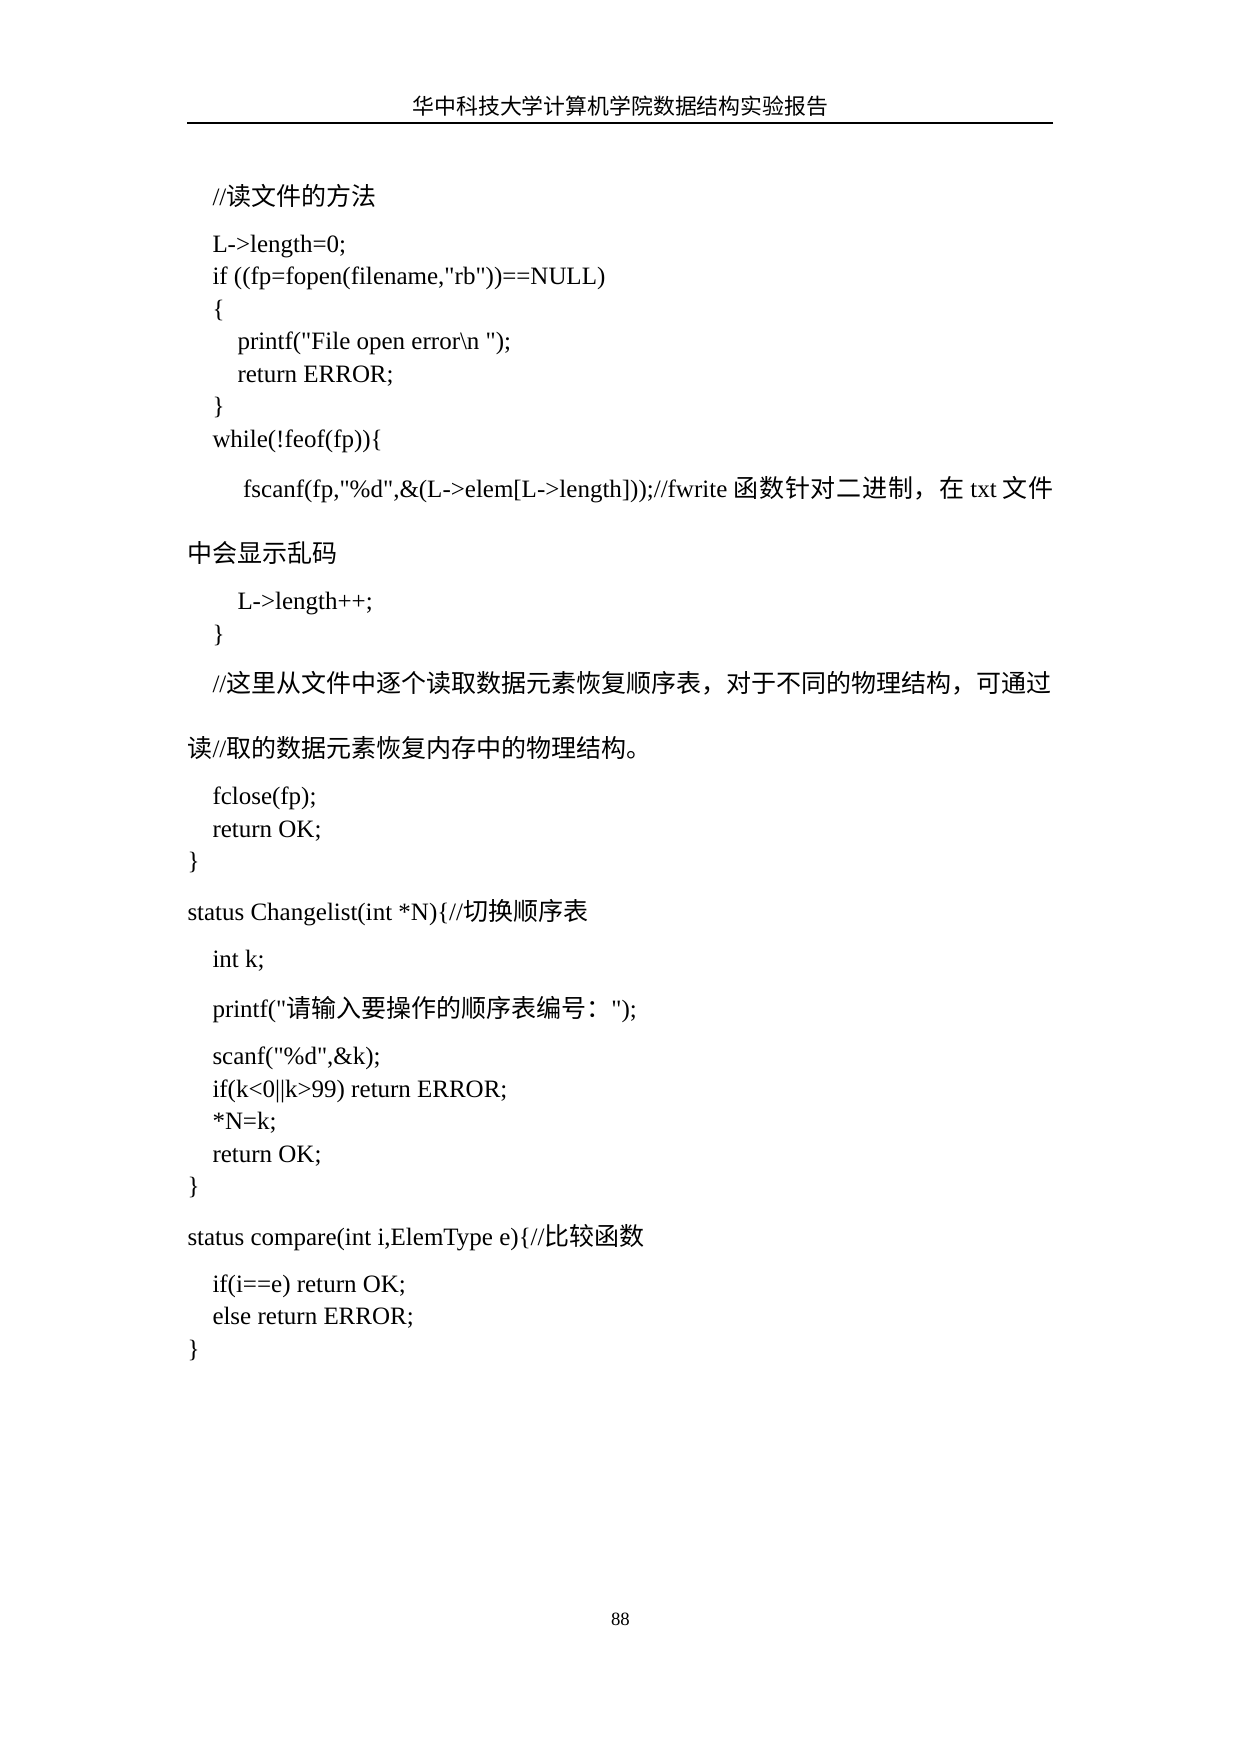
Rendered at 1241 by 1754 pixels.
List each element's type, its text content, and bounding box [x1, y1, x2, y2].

text if(i==e) return OK; [187, 1267, 1053, 1299]
text return ERROR; [187, 357, 1053, 389]
text if ((fp=fopen(filename,"rb"))==NULL) [187, 259, 1053, 292]
text fscanf(fp,"%d",&(L->elem[L->length]));//fwrite函数针对二进制，在txt文件中会显示乱码 [187, 454, 1053, 584]
text while(!feof(fp)){ [187, 422, 1053, 454]
text printf("File open error\n "); [187, 324, 1053, 357]
text status Changelist(int *N){//切换顺序表 [187, 877, 1053, 942]
text } [187, 389, 1053, 422]
text } [187, 617, 1053, 649]
text fclose(fp); [187, 779, 1053, 812]
text printf("请输入要操作的顺序表编号："); [187, 974, 1053, 1039]
text //读文件的方法 [187, 162, 1053, 227]
text } [187, 844, 1053, 877]
text { [187, 292, 1053, 324]
text scanf("%d",&k); [187, 1039, 1053, 1072]
text int k; [187, 942, 1053, 974]
text L->length=0; [187, 227, 1053, 259]
text return OK; [187, 1137, 1053, 1169]
text return OK; [187, 812, 1053, 844]
text status compare(int i,ElemType e){//比较函数 [187, 1202, 1053, 1267]
text else return ERROR; [187, 1299, 1053, 1332]
text if(k<0||k>99) return ERROR; [187, 1072, 1053, 1104]
text } [187, 1332, 1053, 1364]
text //这里从文件中逐个读取数据元素恢复顺序表，对于不同的物理结构，可通过读//取的数据元素恢复内存中的物理结构。 [187, 649, 1053, 779]
text *N=k; [187, 1104, 1053, 1137]
text } [187, 1169, 1053, 1202]
text L->length++; [187, 584, 1053, 617]
